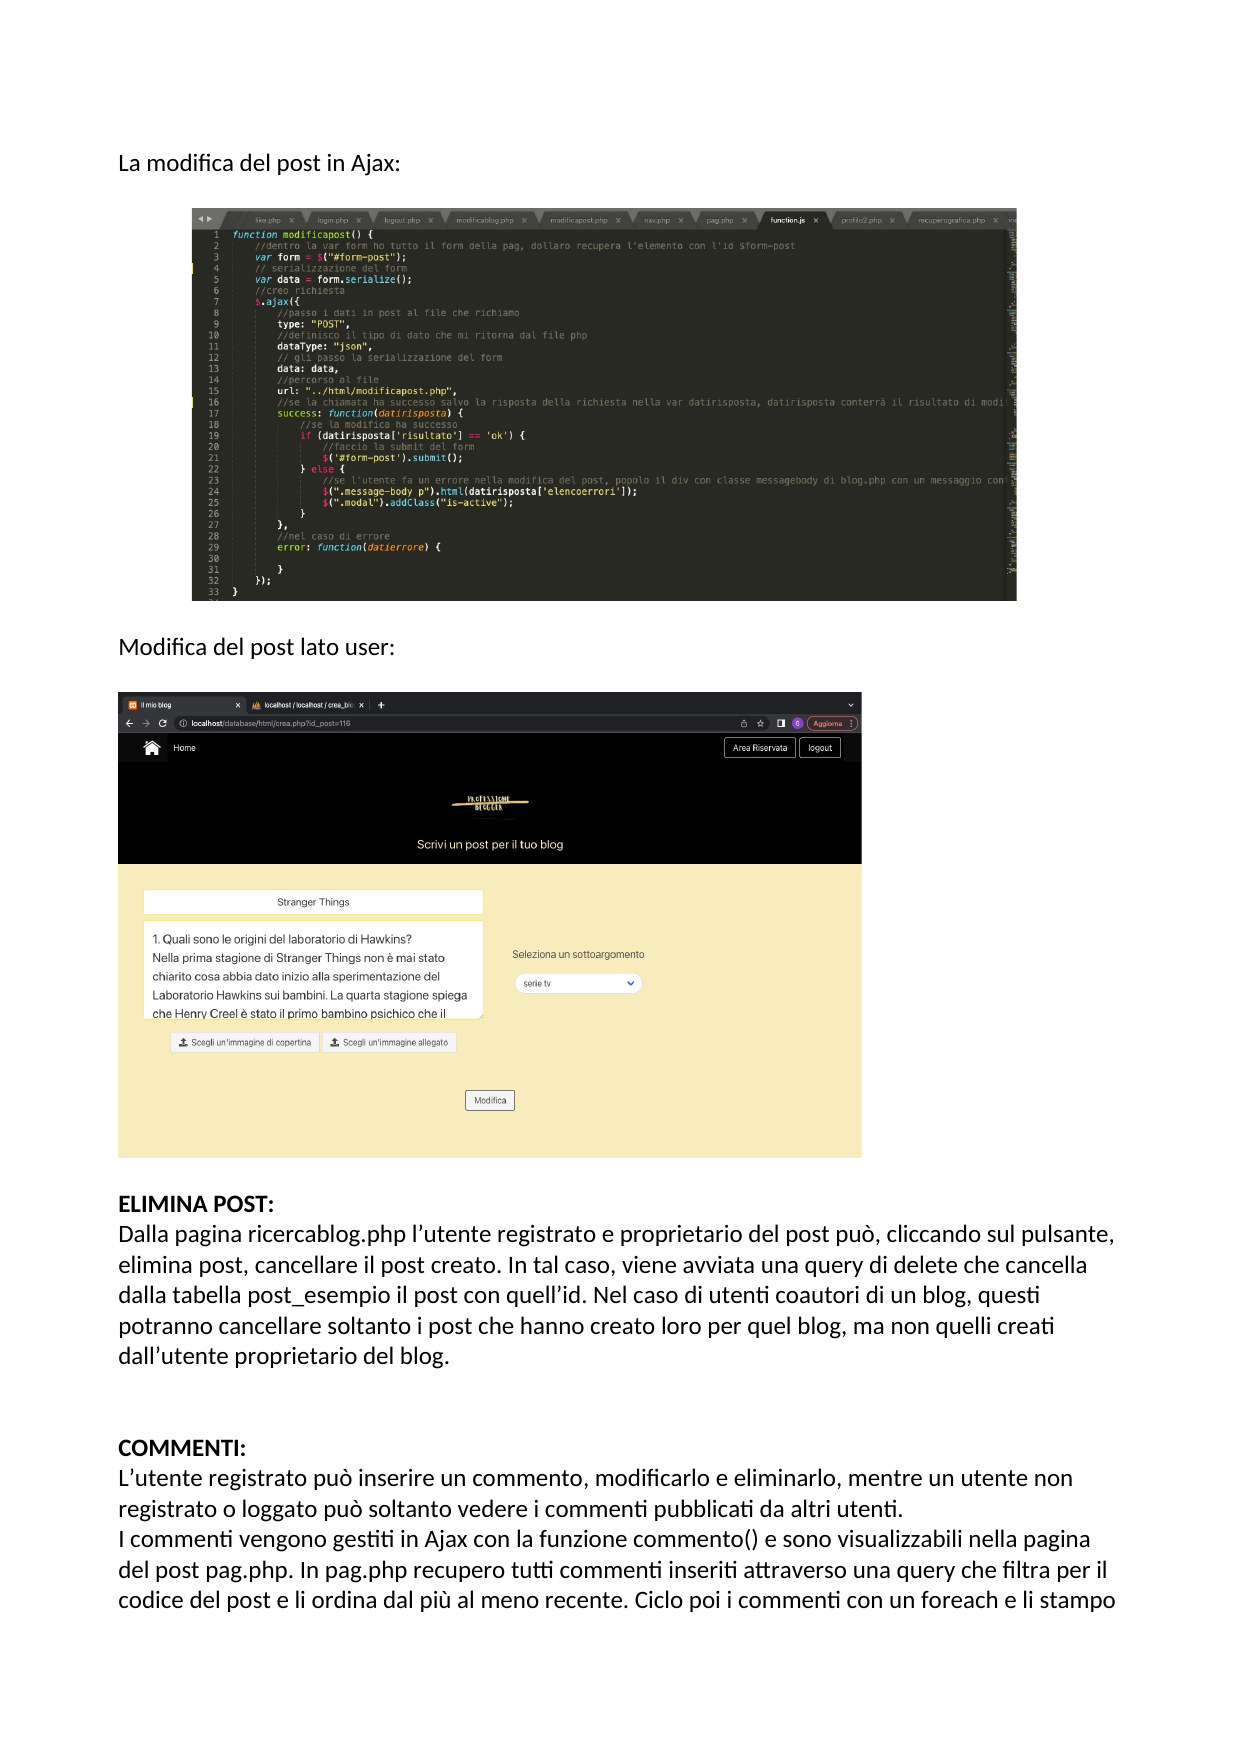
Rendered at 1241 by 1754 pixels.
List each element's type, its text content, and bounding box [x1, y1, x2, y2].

text Modifica del post lato user: [118, 631, 1122, 662]
text COMMENTI: [118, 1432, 1122, 1462]
text Dalla pagina ricercablog.php l’utente registrato e proprietario del post può, cliccando sul pulsante, elimina post, cancellare il post creato. In tal caso, viene avviata una query di delete che cancella dalla tabella post_esempio il post con quell’id. Nel caso di utenti coautori di un blog, questi potranno cancellare soltanto i post che hanno creato loro per quel blog, ma non quelli creati dall’utente proprietario del blog. [118, 1218, 1122, 1371]
text ELIMINA POST: [118, 1188, 1122, 1218]
text La modifica del post in Ajax: [118, 148, 1122, 178]
text L’utente registrato può inserire un commento, modificarlo e eliminarlo, mentre un utente non registrato o loggato può soltanto vedere i commenti pubblicati da altri utenti. [118, 1462, 1122, 1523]
picture [118, 692, 862, 1158]
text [118, 1523, 1122, 1615]
picture [191, 208, 1017, 601]
